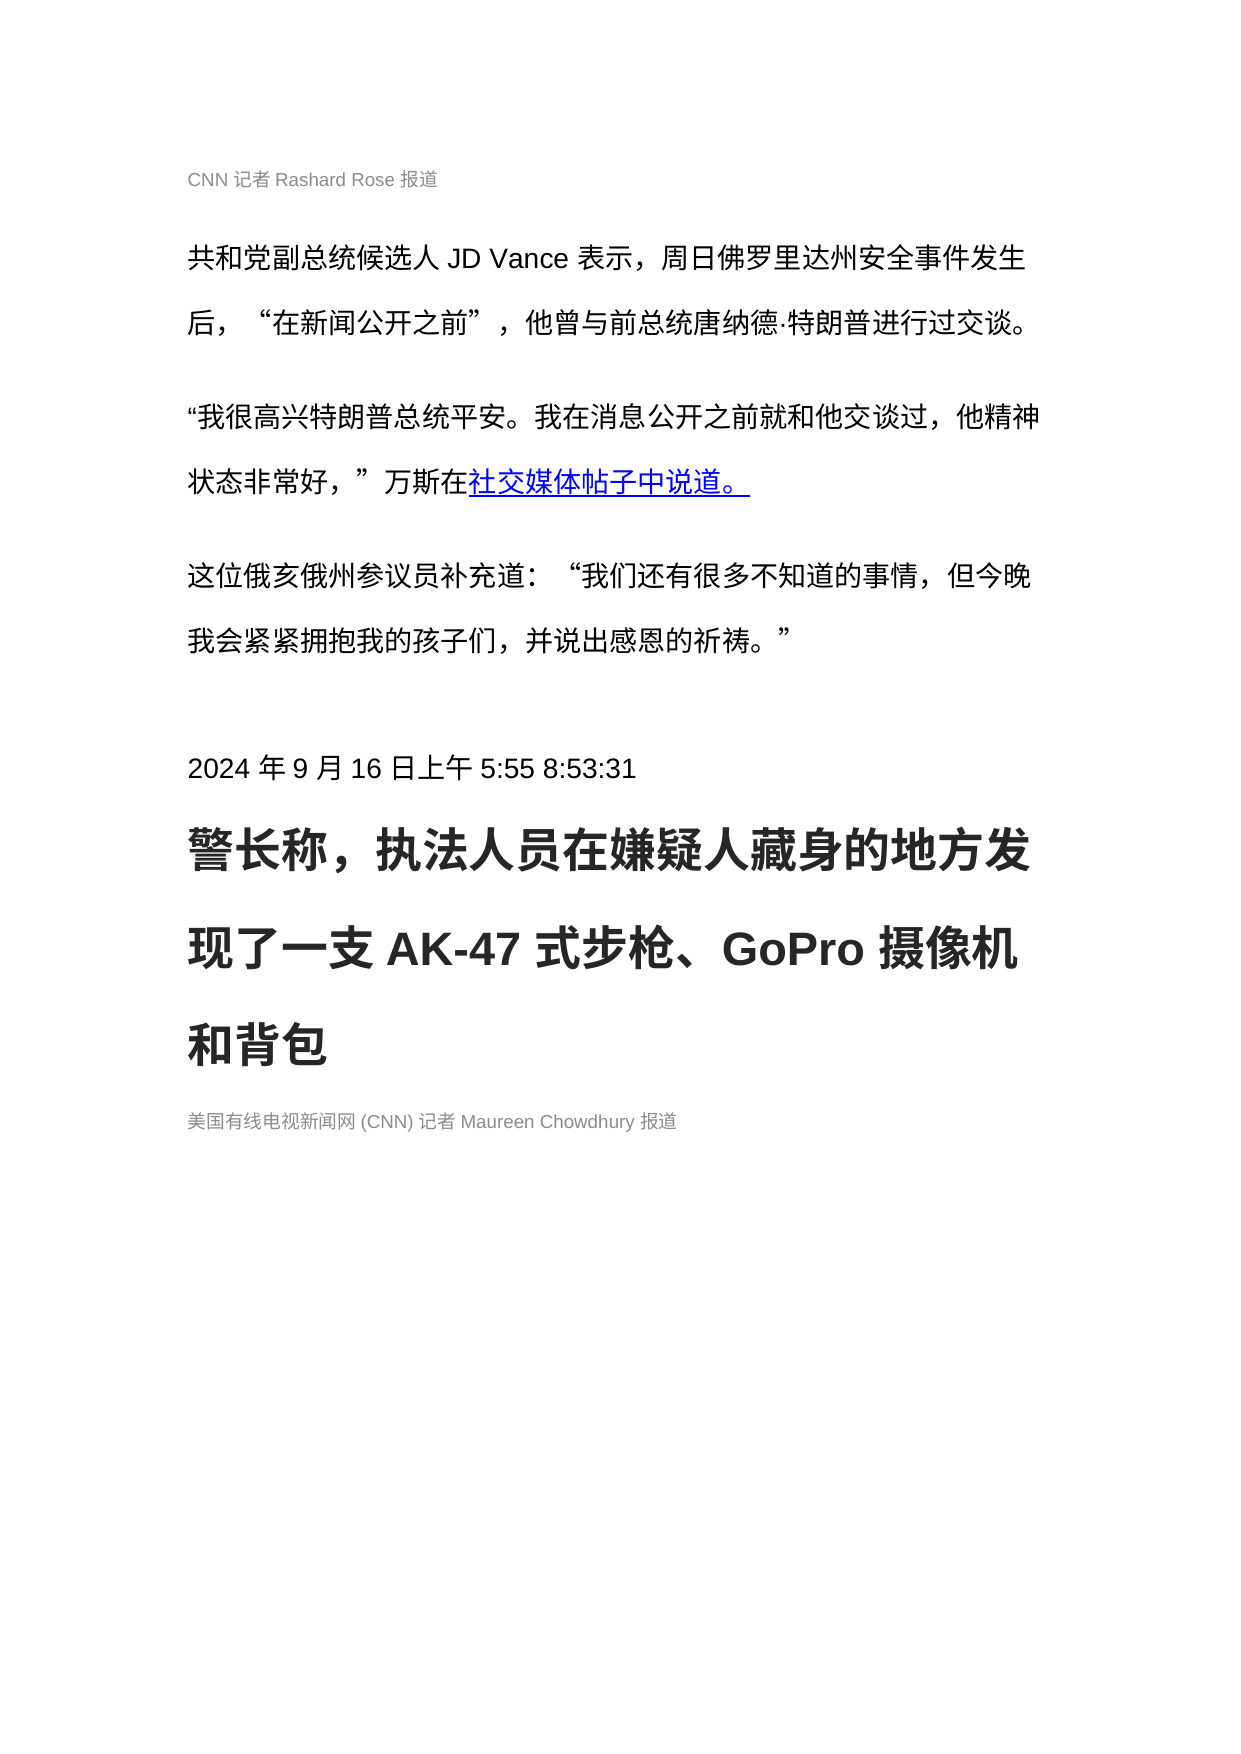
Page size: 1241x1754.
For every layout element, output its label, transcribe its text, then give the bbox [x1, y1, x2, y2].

text 美国有线电视新闻网 (CNN) 记者 Maureen Chowdhury 报道 [187, 1104, 1053, 1136]
text 2024 年 9 月 16 日上午 5:55 8:53:31 [187, 734, 1053, 799]
text CNN 记者 Rashard Rose 报道 [187, 162, 1053, 194]
text 共和党副总统候选人 JD Vance 表示，周日佛罗里达州安全事件发生后，“在新闻公开之前”，他曾与前总统唐纳德·特朗普进行过交谈。 [187, 224, 1053, 354]
text 这位俄亥俄州参议员补充道：“我们还有很多不知道的事情，但今晚我会紧紧拥抱我的孩子们，并说出感恩的祈祷。” [187, 542, 1053, 672]
text “我很高兴特朗普总统平安。我在消息公开之前就和他交谈过，他精神状态非常好，”万斯在社交媒体帖子中说道。 [187, 383, 1053, 513]
text 警长称，执法人员在嫌疑人藏身的地方发现了一支 AK-47 式步枪、GoPro 摄像机和背包 [187, 799, 1053, 1091]
